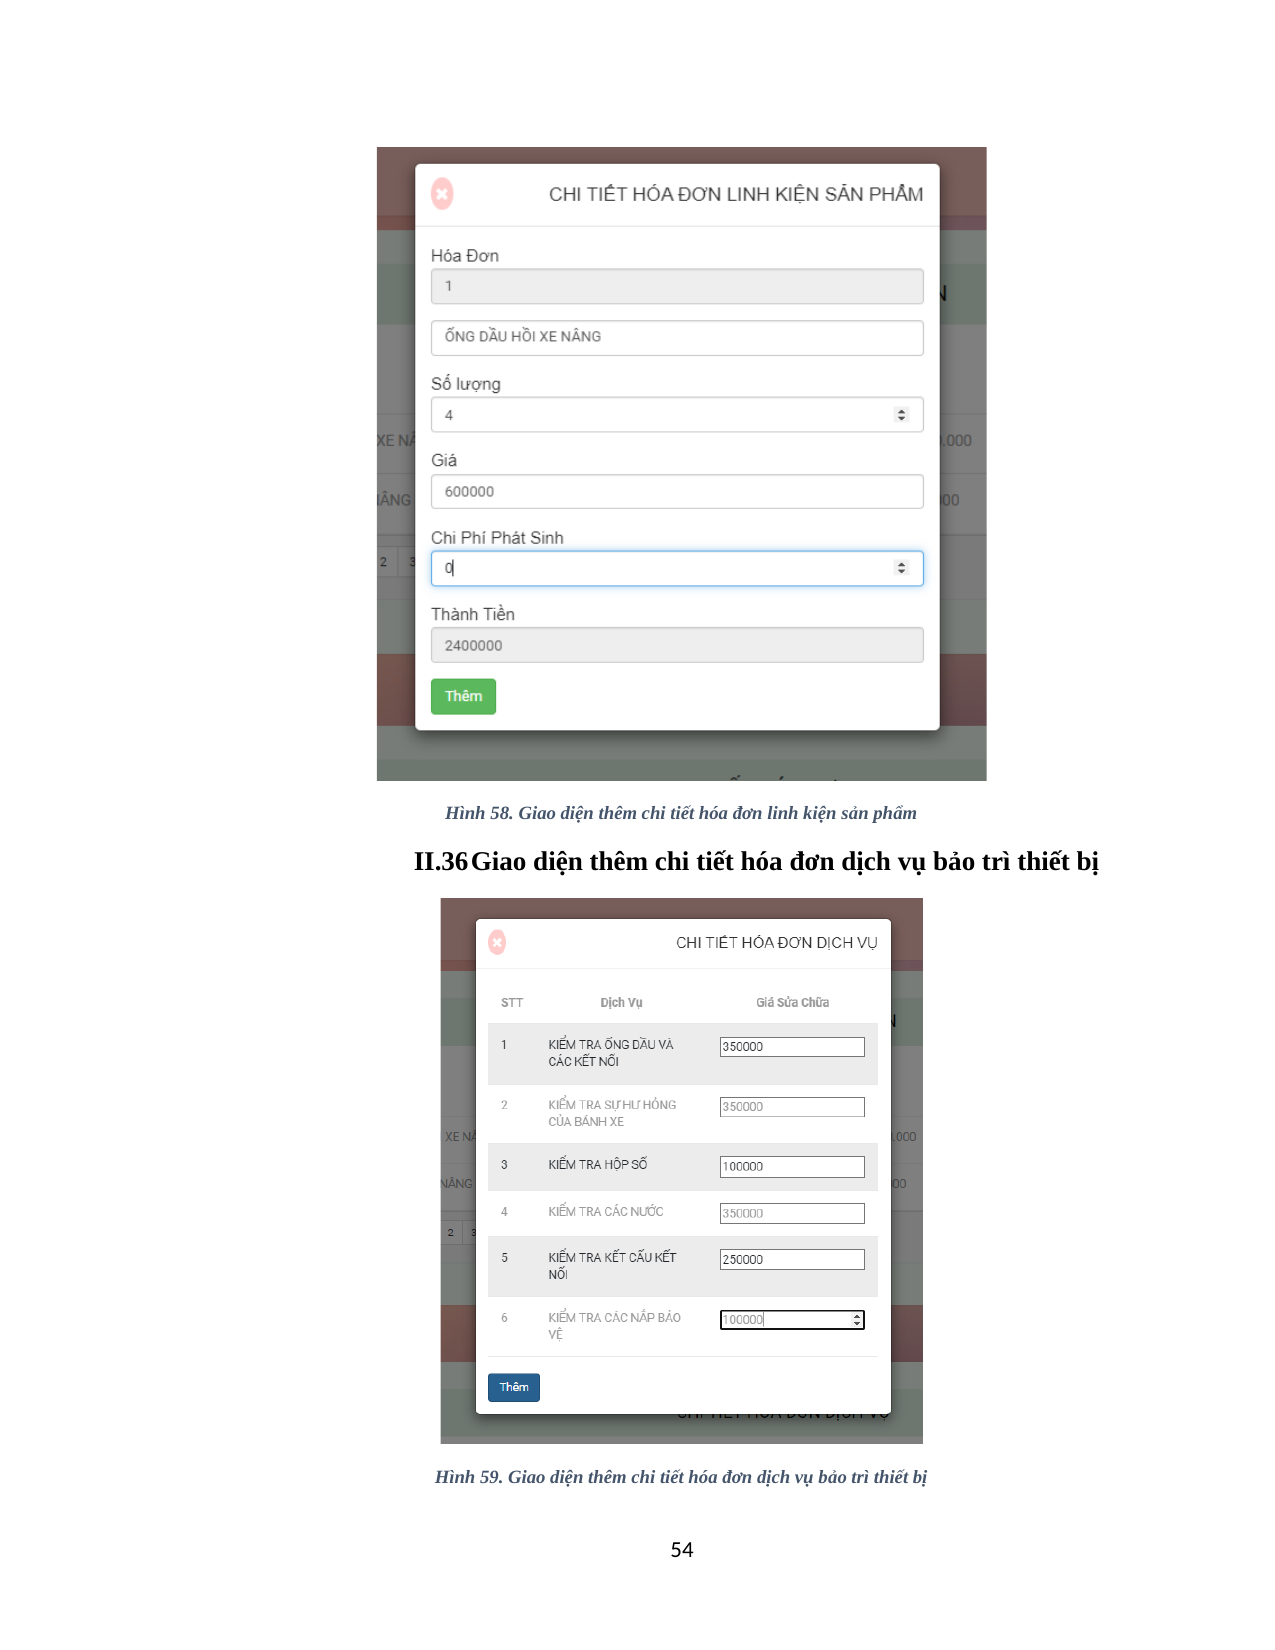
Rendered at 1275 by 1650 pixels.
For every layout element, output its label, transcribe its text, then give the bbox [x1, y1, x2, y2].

picture [376, 147, 987, 781]
text Hình 58. Giao diện thêm chi tiết hóa đơn linh kiện sản phẩm [236, 802, 1127, 824]
text Hình 59. Giao diện thêm chi tiết hóa đơn dịch vụ bảo trì thiết bị [236, 1466, 1127, 1488]
list Giao diện thêm chi tiết hóa đơn dịch vụ bảo trì thiết bị [413, 845, 1127, 876]
picture [440, 898, 923, 1444]
